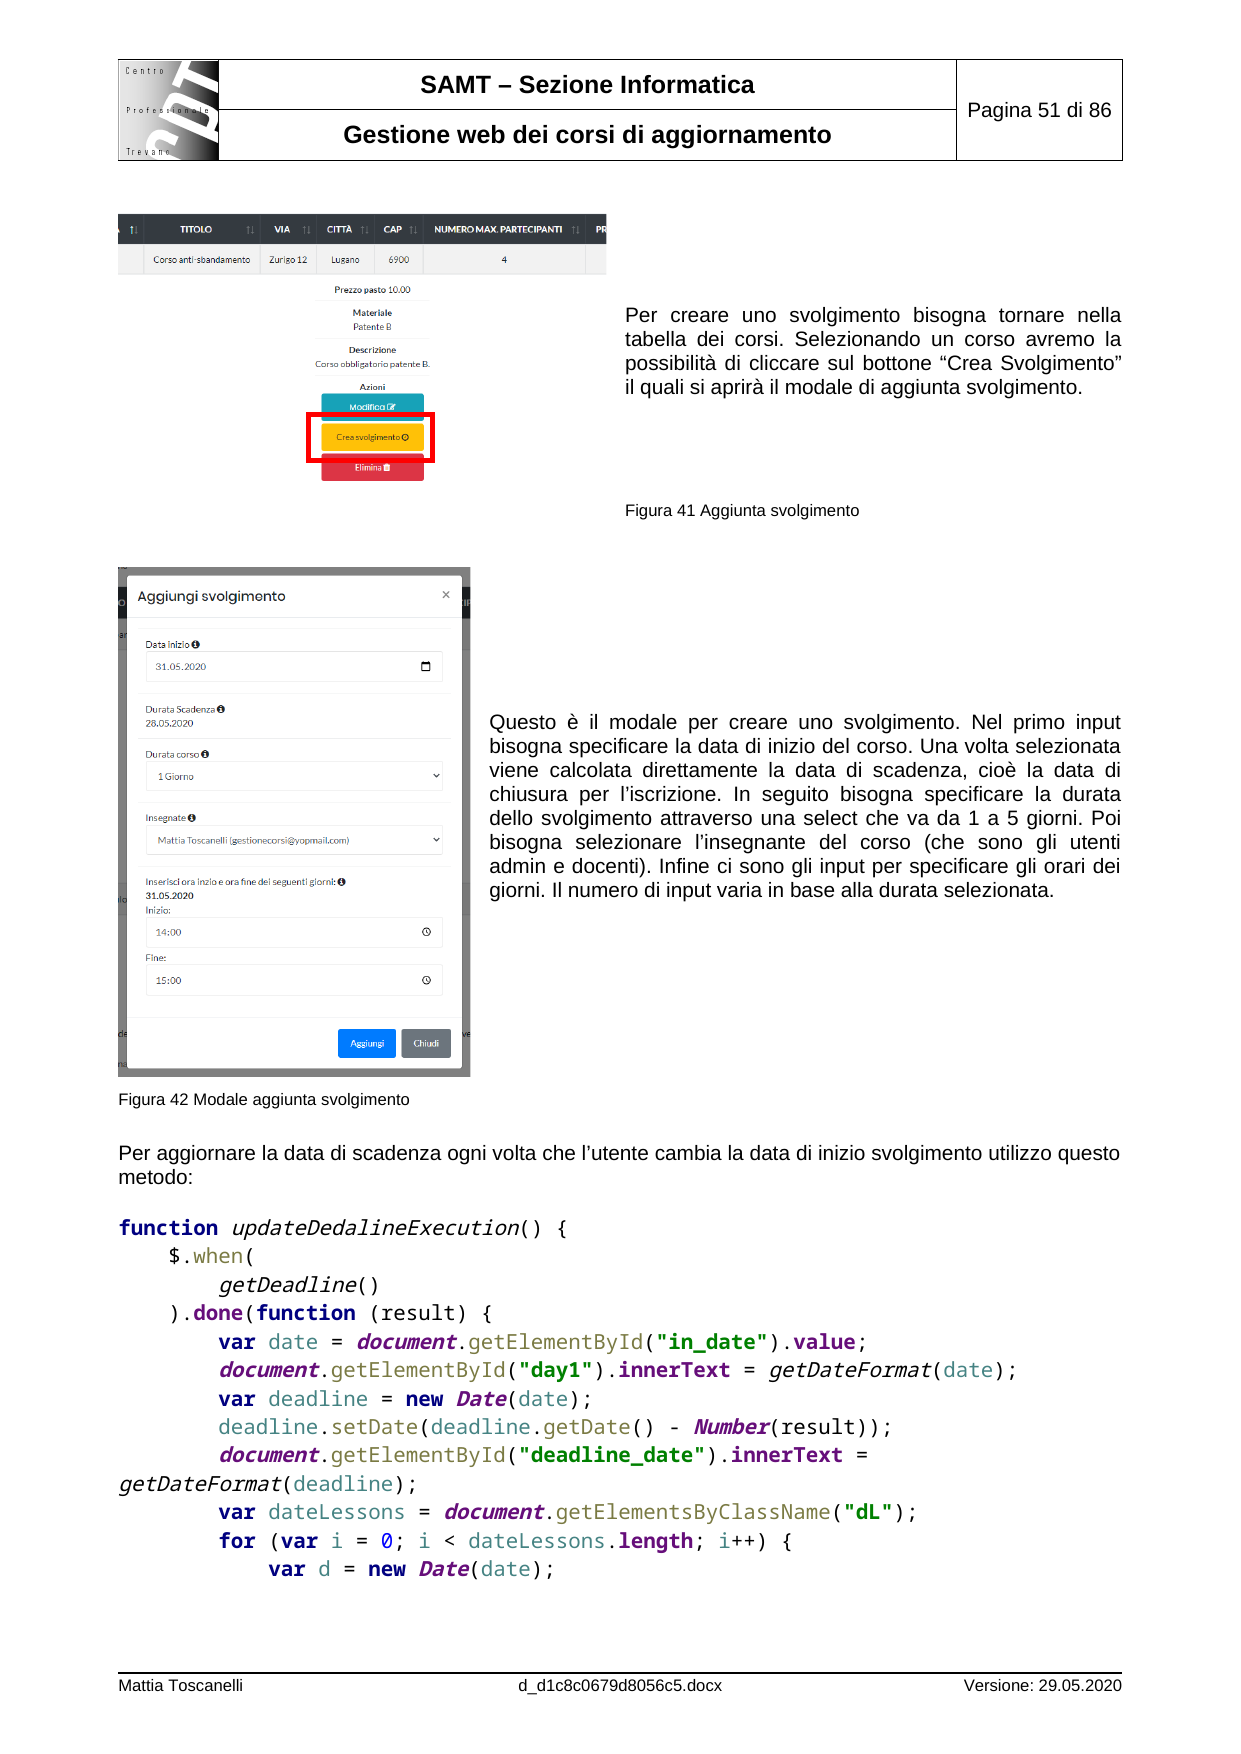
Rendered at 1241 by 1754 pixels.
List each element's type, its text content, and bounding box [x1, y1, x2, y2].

picture [118, 60, 219, 160]
picture [118, 208, 607, 495]
text Questo è il modale per creare uno svolgimento. Nel primo input bisogna specificare la data di inizio del corso. Una volta selezionata viene calcolata direttamente la data di scadenza, cioè la data di chiusura per l’iscrizione. In seguito bisogna specificare la durata dello svolgimento attraverso una select che va da 1 a 5 giorni. Poi bisogna selezionare l’insegnante del corso (che sono gli utenti admin e docenti). Infine ci sono gli input per specificare gli orari dei giorni. Il numero di input varia in base alla durata selezionata. [471, 710, 1122, 902]
text Per creare uno svolgimento bisogna tornare nella tabella dei corsi. Selezionando un corso avremo la possibilità di cliccare sul bottone “Crea Svolgimento” il quali si aprirà il modale di aggiunta svolgimento. [607, 303, 1122, 398]
picture [118, 567, 471, 1077]
text Per aggiornare la data di scadenza ogni volta che l’utente cambia la data di inizio svolgimento utilizzo questo metodo: [118, 1141, 1122, 1189]
